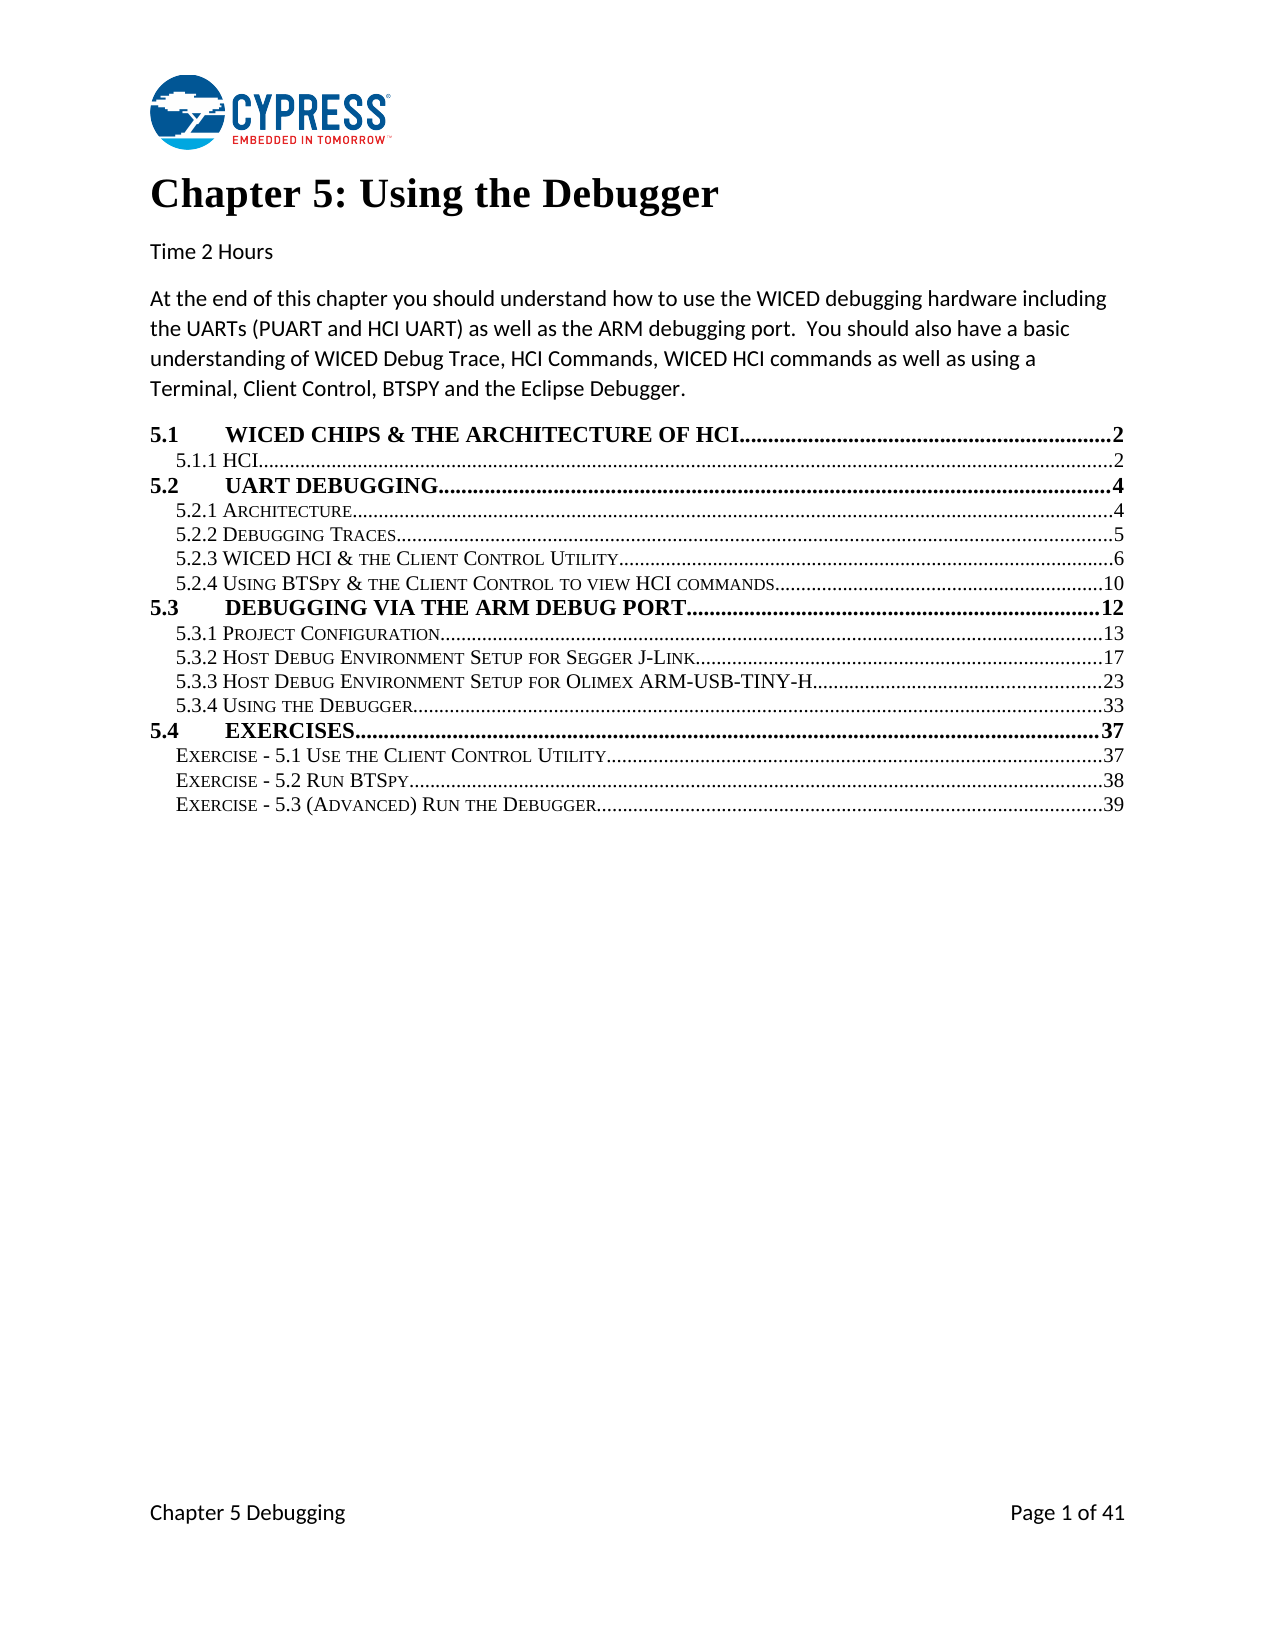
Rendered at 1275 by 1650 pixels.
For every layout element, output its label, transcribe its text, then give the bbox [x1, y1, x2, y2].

text 5.1.1 HCI 2 [176, 448, 1125, 472]
text 5.3.4 Using the Debugger 33 [176, 693, 1125, 717]
text 5.3.3 Host Debug Environment Setup for Olimex ARM-USB-TINY-H 23 [176, 669, 1125, 693]
text 5.2.4 Using BTSpy & the Client Control to view HCI commands 10 [176, 570, 1125, 594]
text 5.3.2 Host Debug Environment Setup for Segger J-Link 17 [176, 645, 1125, 669]
text 5.1 WICED Chips & the Architecture of HCI 2 [150, 421, 1125, 448]
text 5.3 Debugging Via the ARM Debug Port 12 [150, 594, 1125, 621]
picture [150, 75, 392, 150]
text 5.2.1 Architecture 4 [176, 498, 1125, 522]
text 5.2 UART Debugging 4 [150, 472, 1125, 498]
text Chapter 5: Using the Debugger [150, 169, 1125, 217]
text Exercise - 5.2 Run BTSpy 38 [176, 767, 1125, 792]
text Exercise - 5.1 Use the Client Control Utility 37 [176, 743, 1125, 767]
text 5.3.1 Project Configuration 13 [176, 621, 1125, 645]
text Time 2 Hours [150, 237, 1125, 265]
text Exercise - 5.3 (Advanced) Run the Debugger 39 [176, 792, 1125, 816]
text 5.2.2 Debugging Traces 5 [176, 522, 1125, 546]
text 5.2.3 WICED HCI & the Client Control Utility 6 [176, 546, 1125, 570]
text 5.4 Exercises 37 [150, 717, 1125, 743]
text At the end of this chapter you should understand how to use the WICED debugging hardware including the UARTs (PUART and HCI UART) as well as the ARM debugging port. You should also have a basic understanding of WICED Debug Trace, HCI Commands, WICED HCI commands as well as using a Terminal, Client Control, BTSPY and the Eclipse Debugger. [150, 284, 1125, 403]
